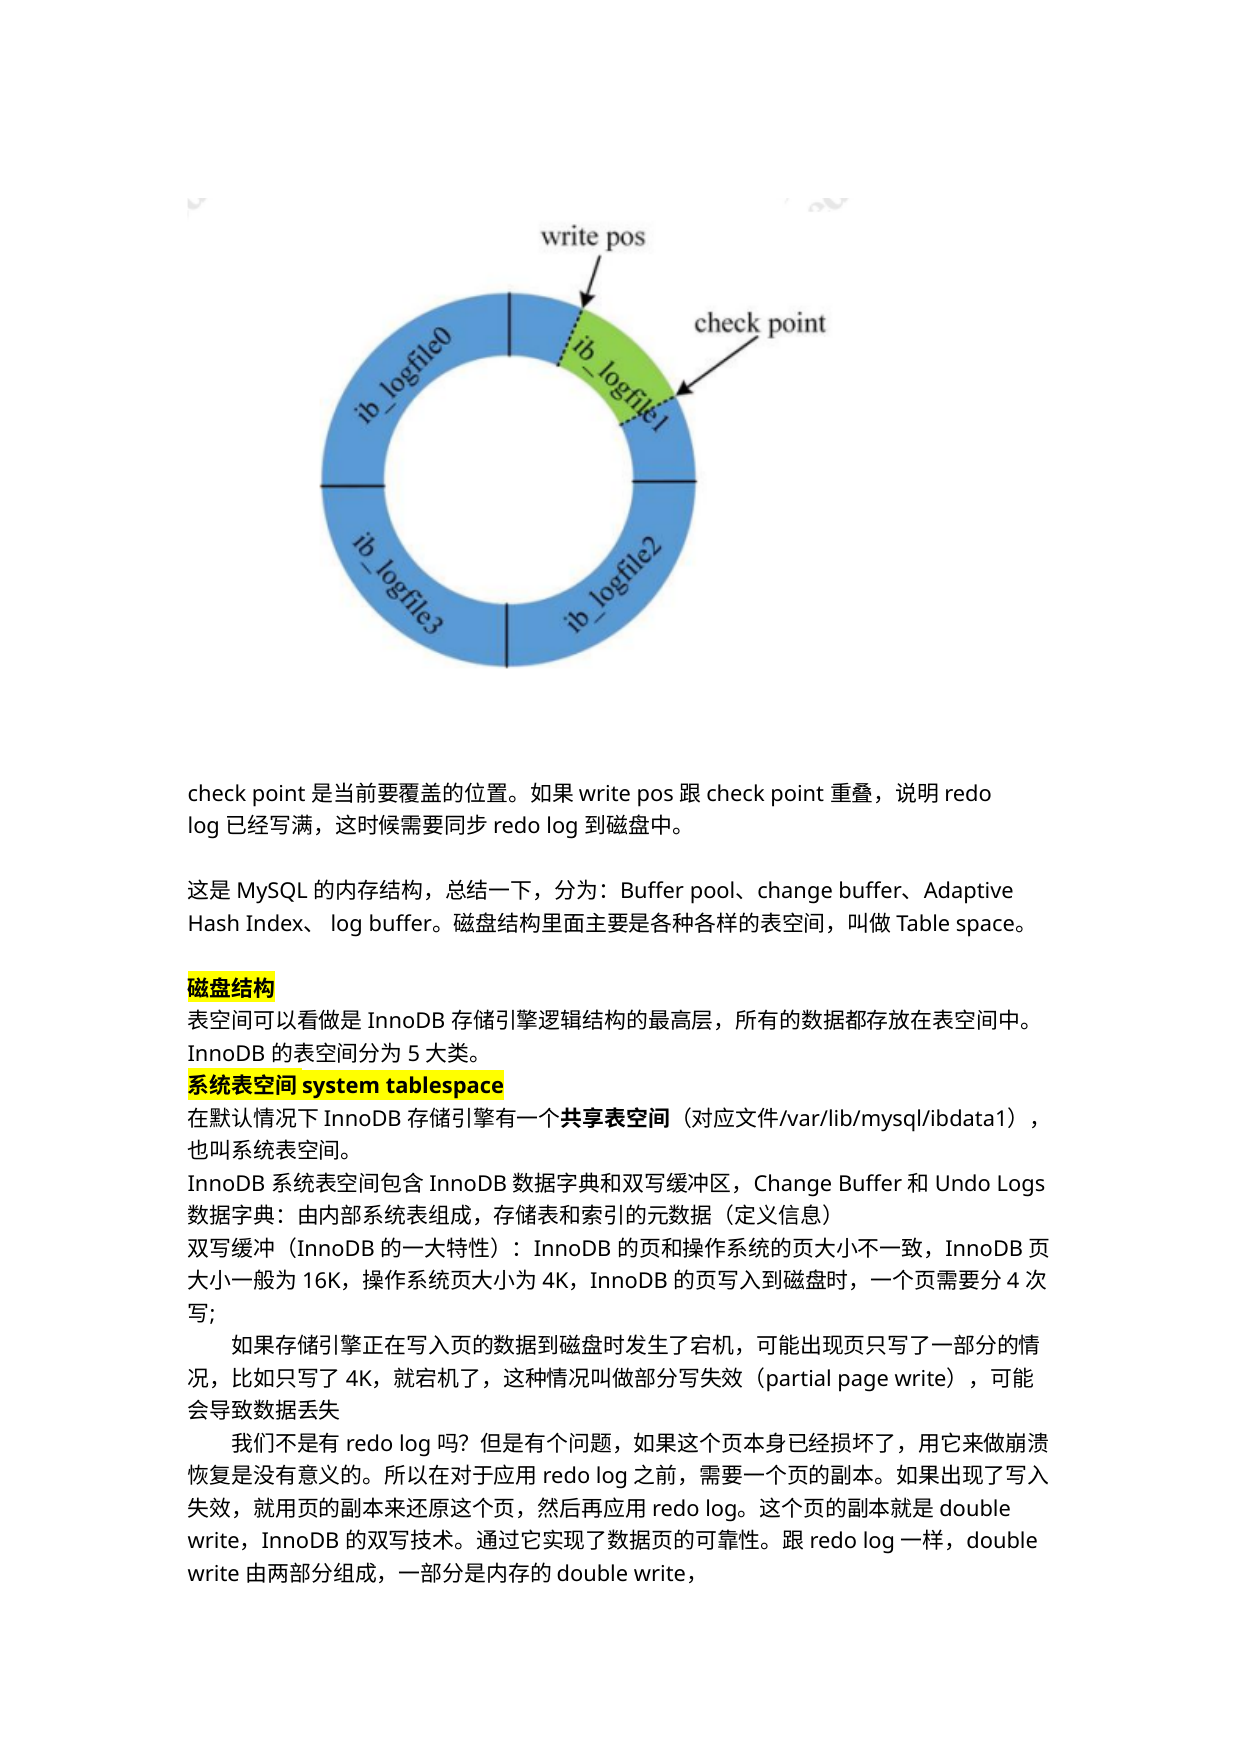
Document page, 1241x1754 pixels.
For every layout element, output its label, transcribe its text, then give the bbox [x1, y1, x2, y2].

text log 已经写满，这时候需要同步 redo log 到磁盘中。 [187, 808, 1053, 840]
text 如果存储引擎正在写入页的数据到磁盘时发生了宕机，可能出现页只写了一部分的情况，比如只写了 4K，就宕机了，这种情况叫做部分写失效（partial page write），可能会导致数据丢失 [187, 1328, 1053, 1425]
text 这是 MySQL 的内存结构，总结一下，分为：Buffer pool、change buffer、Adaptive Hash Index、 log buffer。磁盘结构里面主要是各种各样的表空间，叫做 Table space。 [187, 873, 1053, 938]
text 在默认情况下 InnoDB 存储引擎有一个共享表空间（对应文件/var/lib/mysql/ibdata1），也叫系统表空间。 [187, 1100, 1053, 1165]
text InnoDB 系统表空间包含 InnoDB 数据字典和双写缓冲区，Change Buffer 和 Undo Logs [187, 1165, 1053, 1198]
text 双写缓冲（InnoDB 的一大特性）：InnoDB 的页和操作系统的页大小不一致，InnoDB 页大小一般为 16K，操作系统页大小为 4K，InnoDB 的页写入到磁盘时，一个页需要分 4 次写; [187, 1230, 1053, 1328]
text check point 是当前要覆盖的位置。如果 write pos 跟 check point 重叠，说明 redo [187, 775, 1053, 808]
text 表空间可以看做是 InnoDB 存储引擎逻辑结构的最高层，所有的数据都存放在表空间中。InnoDB 的表空间分为 5 大类。 [187, 1003, 1053, 1068]
text 数据字典：由内部系统表组成，存储表和索引的元数据（定义信息） [187, 1198, 1053, 1230]
text 我们不是有 redo log 吗？但是有个问题，如果这个页本身已经损坏了，用它来做崩溃恢复是没有意义的。所以在对于应用 redo log 之前，需要一个页的副本。如果出现了写入失效，就用页的副本来还原这个页，然后再应用 redo log。这个页的副本就是 double write，InnoDB 的双写技术。通过它实现了数据页的可靠性。跟 redo log 一样，double write 由两部分组成，一部分是内存的 double write， [187, 1425, 1053, 1588]
picture [187, 198, 878, 678]
text 系统表空间 system tablespace [302, 1068, 1053, 1100]
text 磁盘结构 [187, 970, 1053, 1003]
